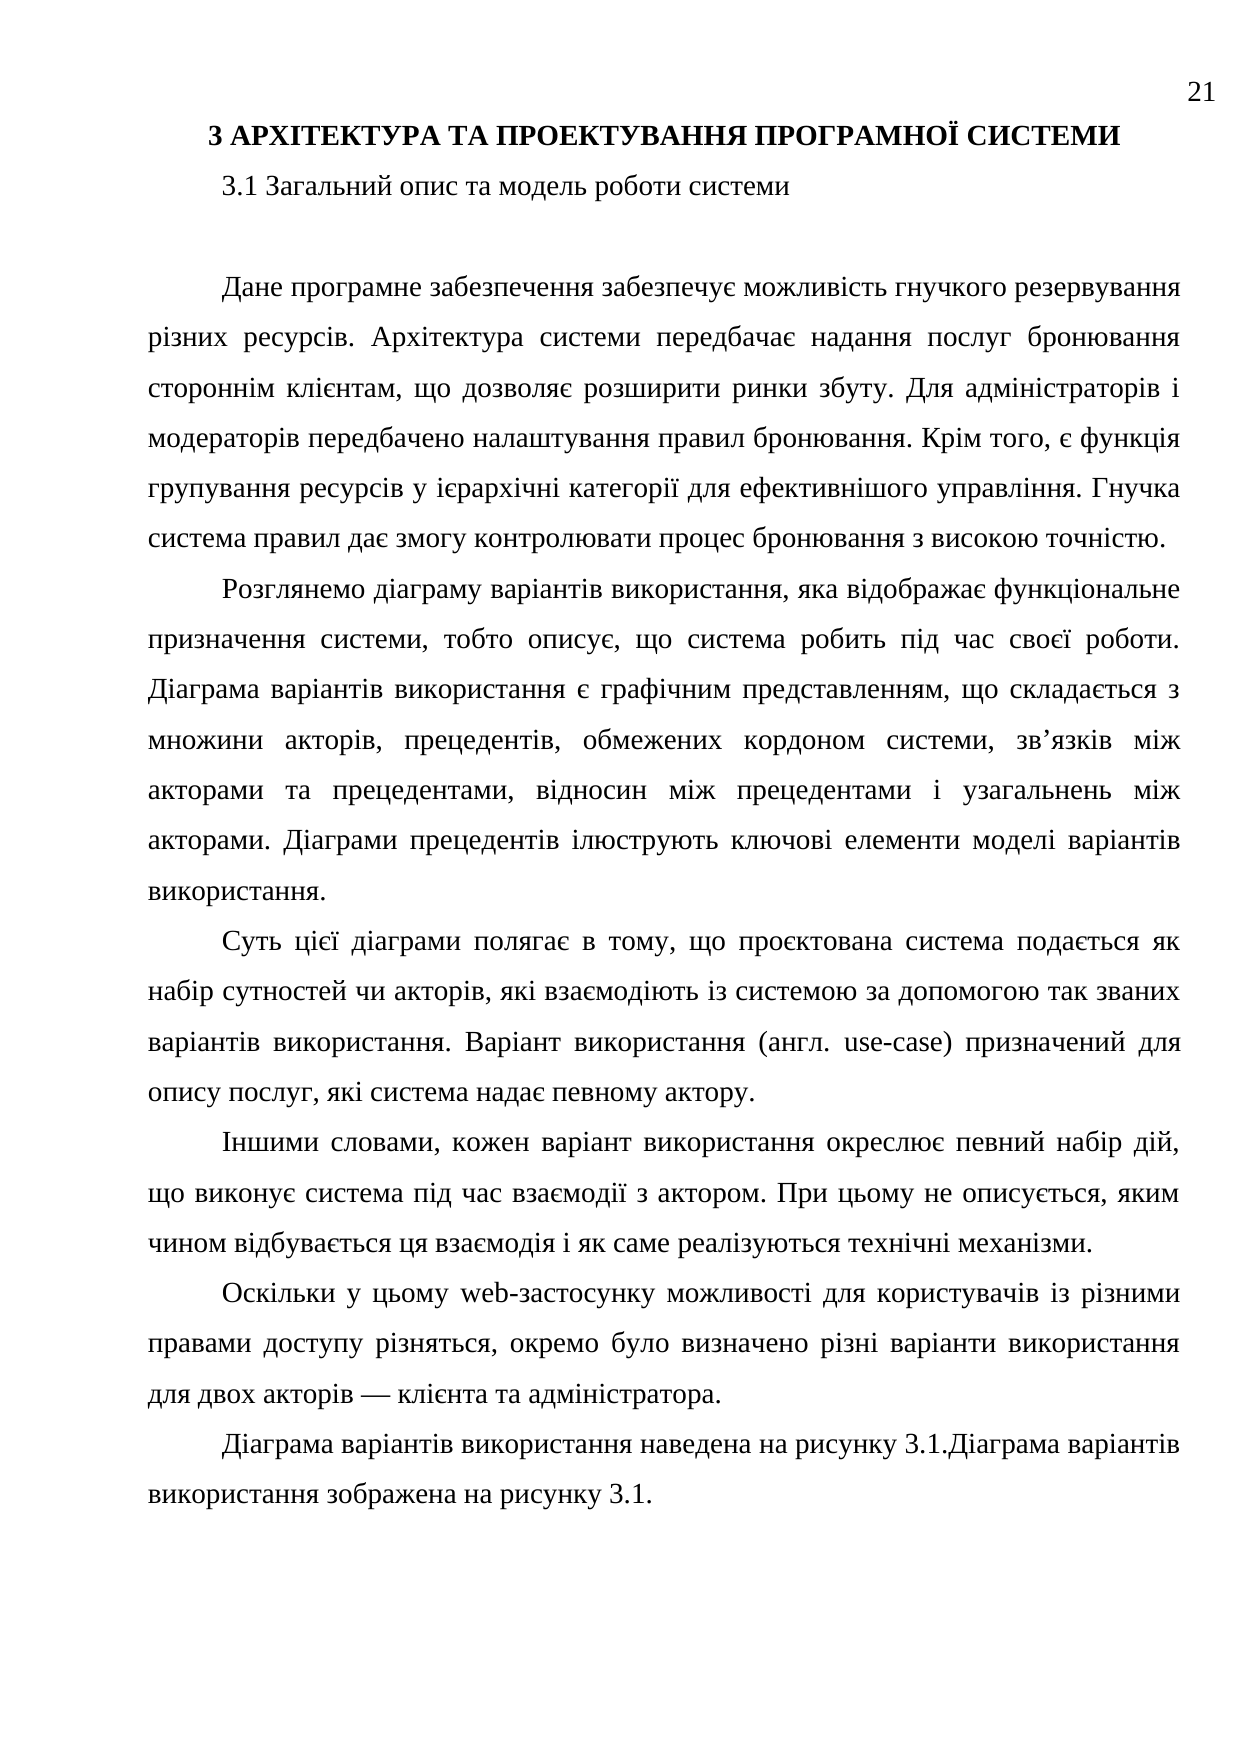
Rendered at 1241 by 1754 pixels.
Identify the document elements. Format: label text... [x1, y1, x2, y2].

subtitle 3.1 Загальний опис та модель роботи системи [148, 168, 1181, 202]
text Розглянемо діаграму варіантів використання, яка відображає функціональне призначення системи, тобто описує, що система робить під час своєї роботи. Діаграма варіантів використання є графічним представленням, що складається з множини акторів, прецедентів, обмежених кордоном системи, зв’язків між акторами та прецедентами, відносин між прецедентами і узагальнень між акторами. Діаграми прецедентів ілюструють ключові елементи моделі варіантів використання. [148, 571, 1181, 906]
text Суть цієї діаграми полягає в тому, що проєктована система подається як набір сутностей чи акторів, які взаємодіють із системою за допомогою так званих варіантів використання. Варіант використання (англ. use-case) призначений для опису послуг, які система надає певному актору. [148, 923, 1181, 1108]
text Оскільки у цьому web-застосунку можливості для користувачів із різними правами доступу різняться, окремо було визначено різні варіанти використання для двох акторів — клієнта та адміністратора. [148, 1275, 1181, 1409]
text Іншими словами, кожен варіант використання окреслює певний набір дій, що виконує система під час взаємодії з актором. При цьому не описується, яким чином відбувається ця взаємодія і як саме реалізуються технічні механізми. [148, 1124, 1181, 1258]
text Дане програмне забезпечення забезпечує можливість гнучкого резервування різних ресурсів. Архітектура системи передбачає надання послуг бронювання стороннім клієнтам, що дозволяє розширити ринки збуту. Для адміністраторів і модераторів передбачено налаштування правил бронювання. Крім того, є функція групування ресурсів у ієрархічні категорії для ефективнішого управління. Гнучка система правил дає змогу контролювати процес бронювання з високою точністю. [148, 269, 1181, 554]
subtitle 3 АРХІТЕКТУРА ТА ПРОЕКТУВАННЯ ПРОГРАМНОЇ СИСТЕМИ [148, 118, 1181, 152]
text Діаграма варіантів використання наведена на рисунку 3.1.Діаграма варіантів використання зображена на рисунку 3.1. [148, 1426, 1181, 1510]
